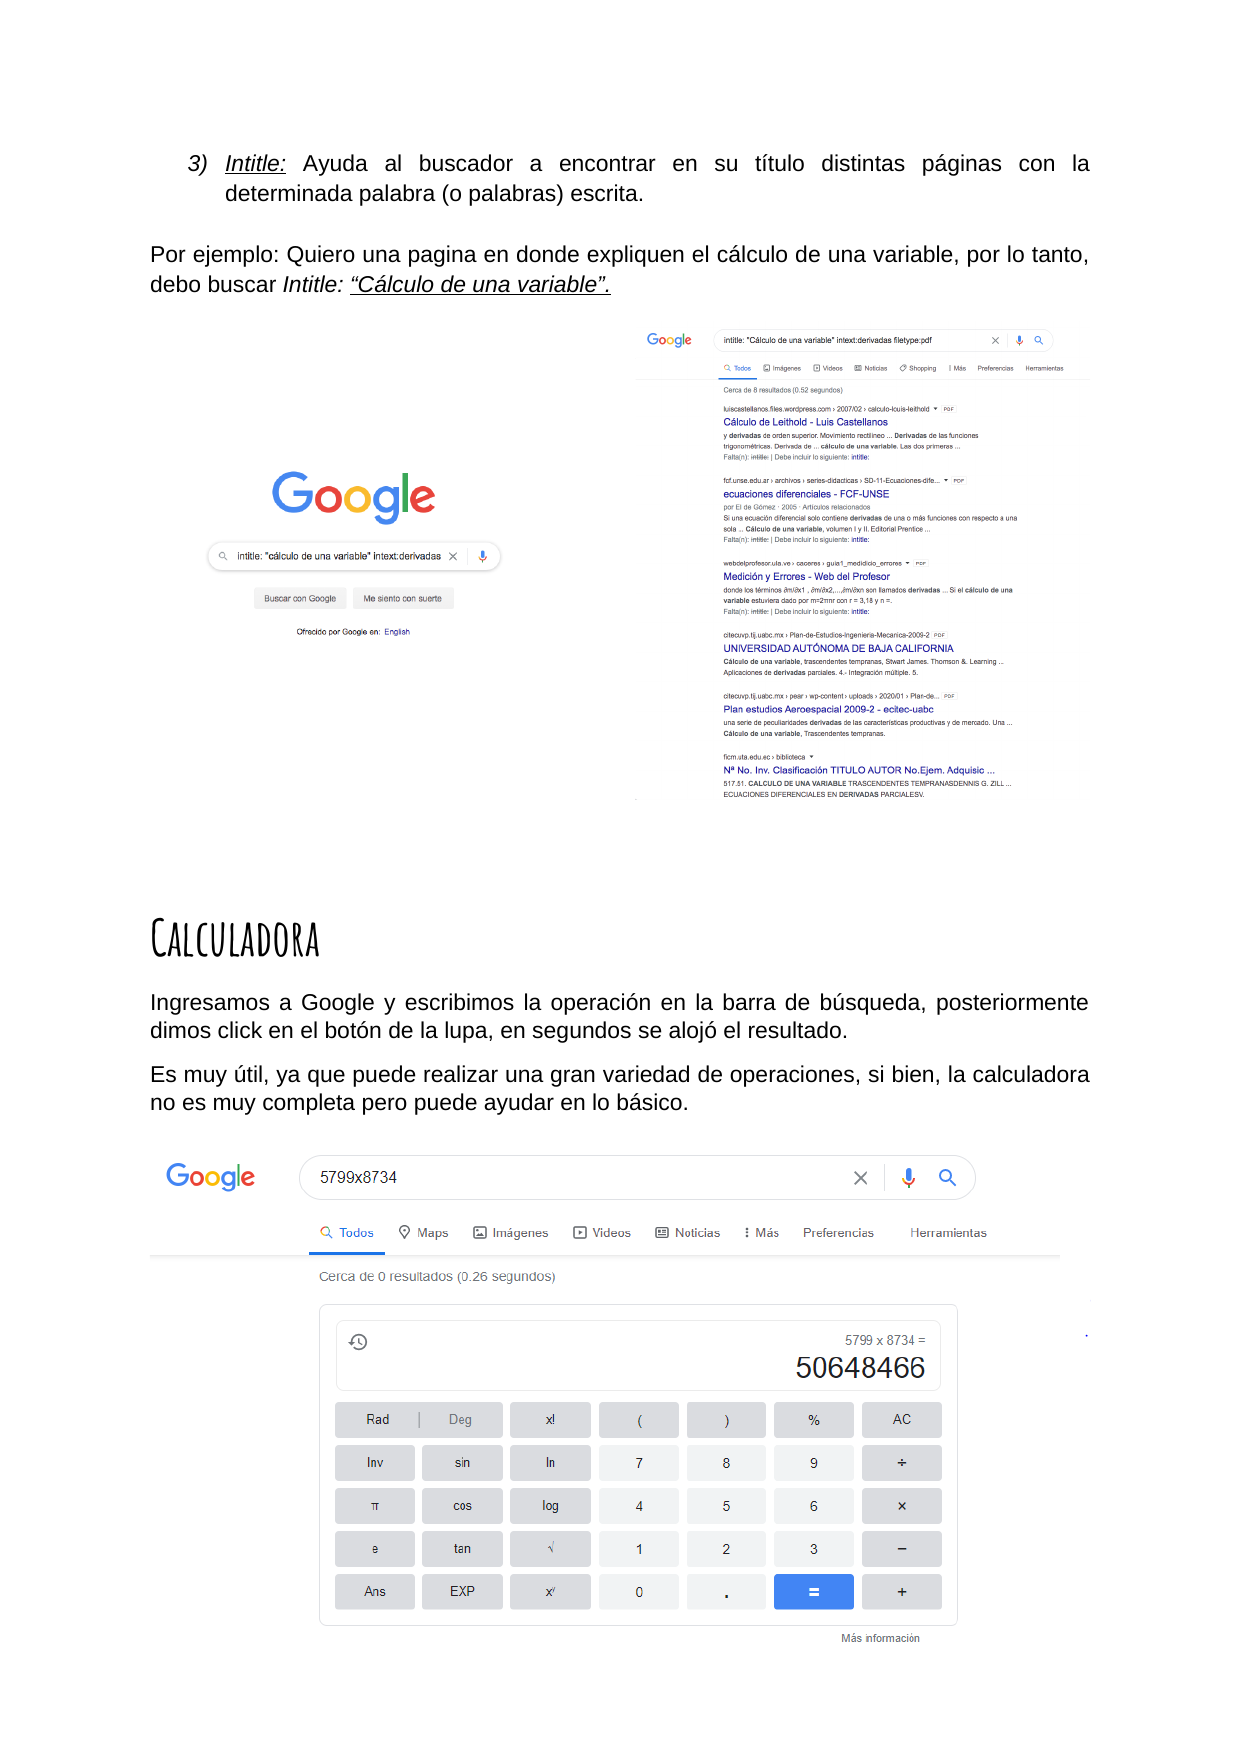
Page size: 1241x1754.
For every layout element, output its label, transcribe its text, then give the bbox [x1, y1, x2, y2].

text Es muy útil, ya que puede realizar una gran variedad de operaciones, si bien, la calculadora no es muy completa pero puede ayudar en lo básico. [150, 1061, 1090, 1116]
list Intitle: Ayuda al buscador a encontrar en su título distintas páginas con la determinada palabra (o palabras) escrita. [187, 150, 1090, 207]
picture [192, 458, 523, 663]
picture [149, 1147, 1091, 1652]
picture [635, 321, 1091, 800]
text Por ejemplo: Quiero una pagina en donde expliquen el cálculo de una variable, por lo tanto, debo buscar Intitle: “Cálculo de una variable”. [150, 241, 1090, 297]
text Ingresamos a Google y escribimos la operación en la barra de búsqueda, posteriormente dimos click en el botón de la lupa, en segundos se alojó el resultado. [150, 989, 1090, 1043]
text Calculadora [150, 905, 1090, 968]
